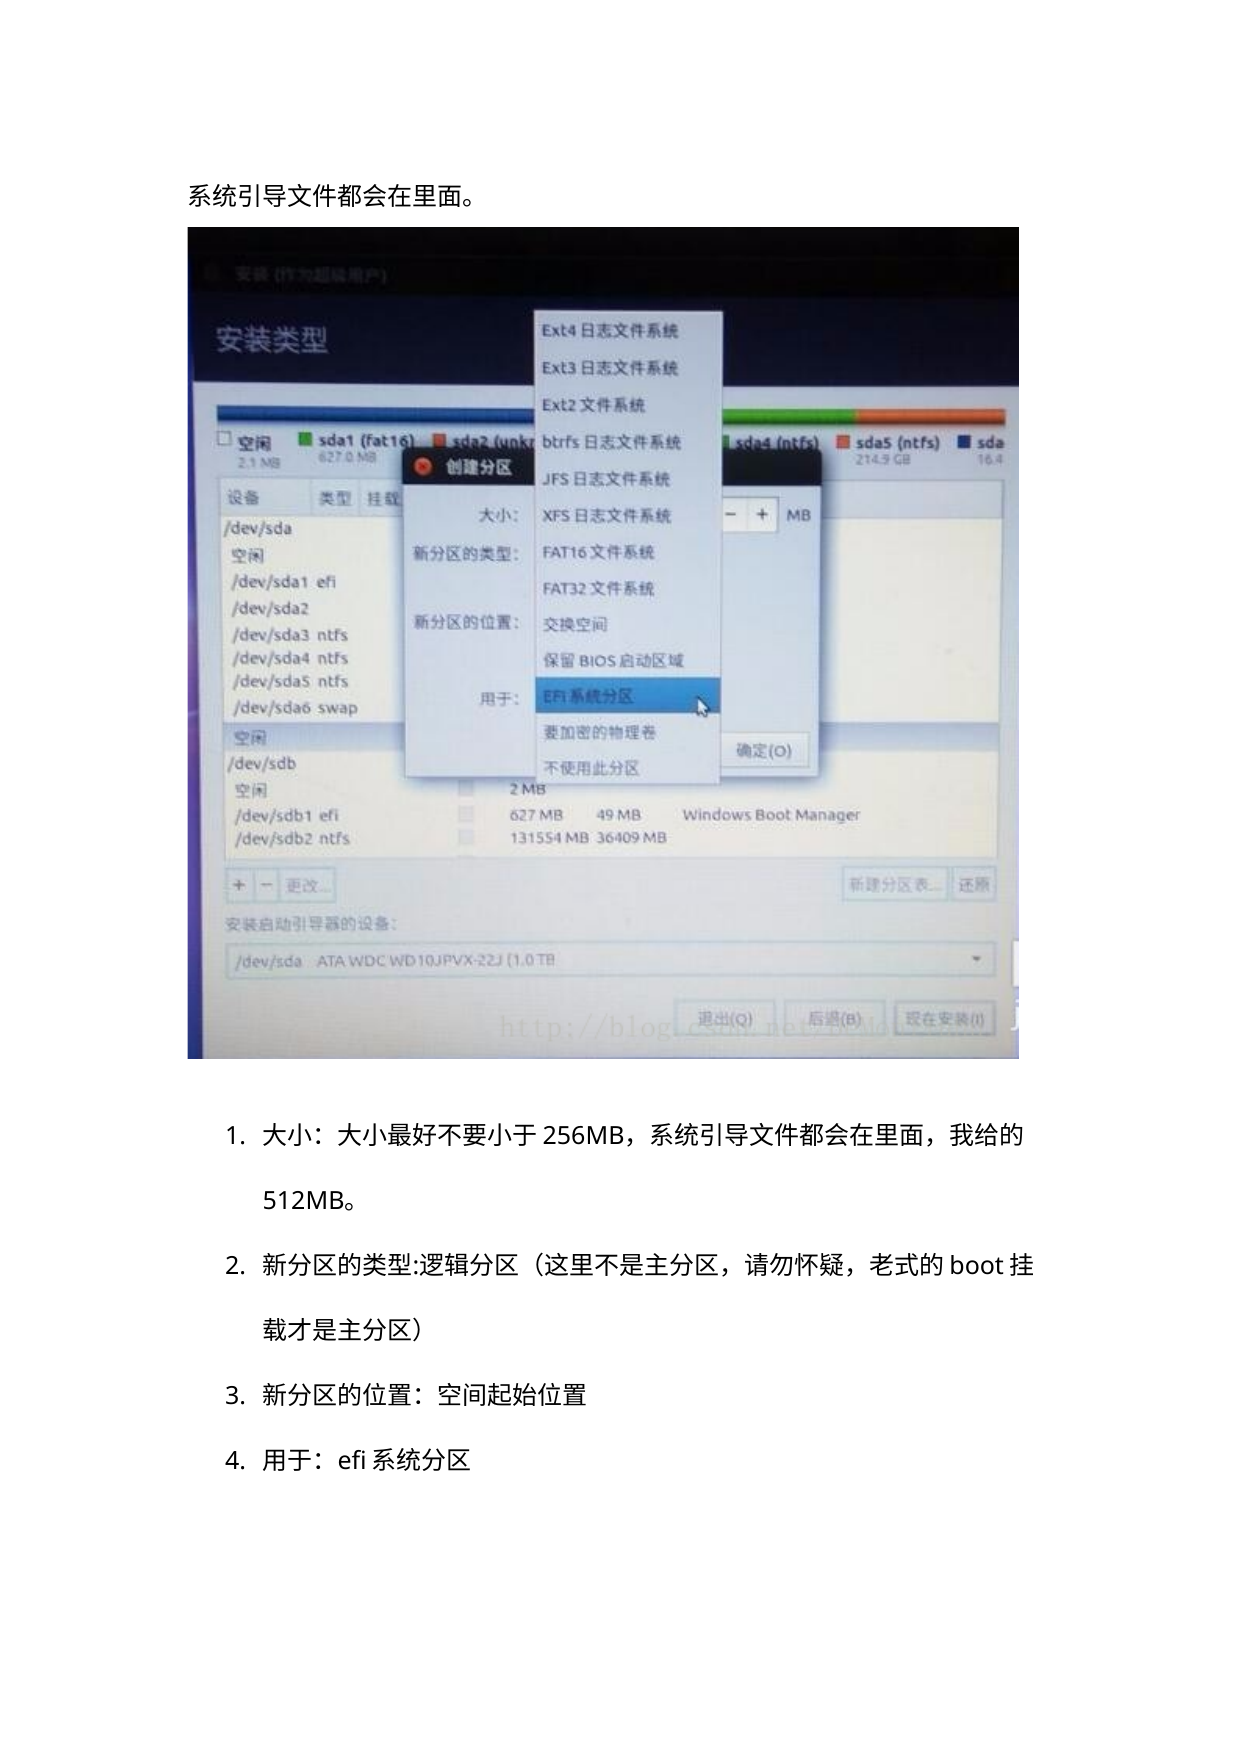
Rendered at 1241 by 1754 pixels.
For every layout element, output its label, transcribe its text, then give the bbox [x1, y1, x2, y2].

list 新分区的类型:逻辑分区（这里不是主分区，请勿怀疑，老式的boot挂载才是主分区） [225, 1231, 1053, 1361]
list 大小：大小最好不要小于256MB，系统引导文件都会在里面，我给的512MB。 [225, 1101, 1053, 1231]
list 用于：efi系统分区 [225, 1426, 1053, 1491]
picture [187, 227, 1019, 1059]
list 新分区的位置：空间起始位置 [225, 1361, 1053, 1426]
